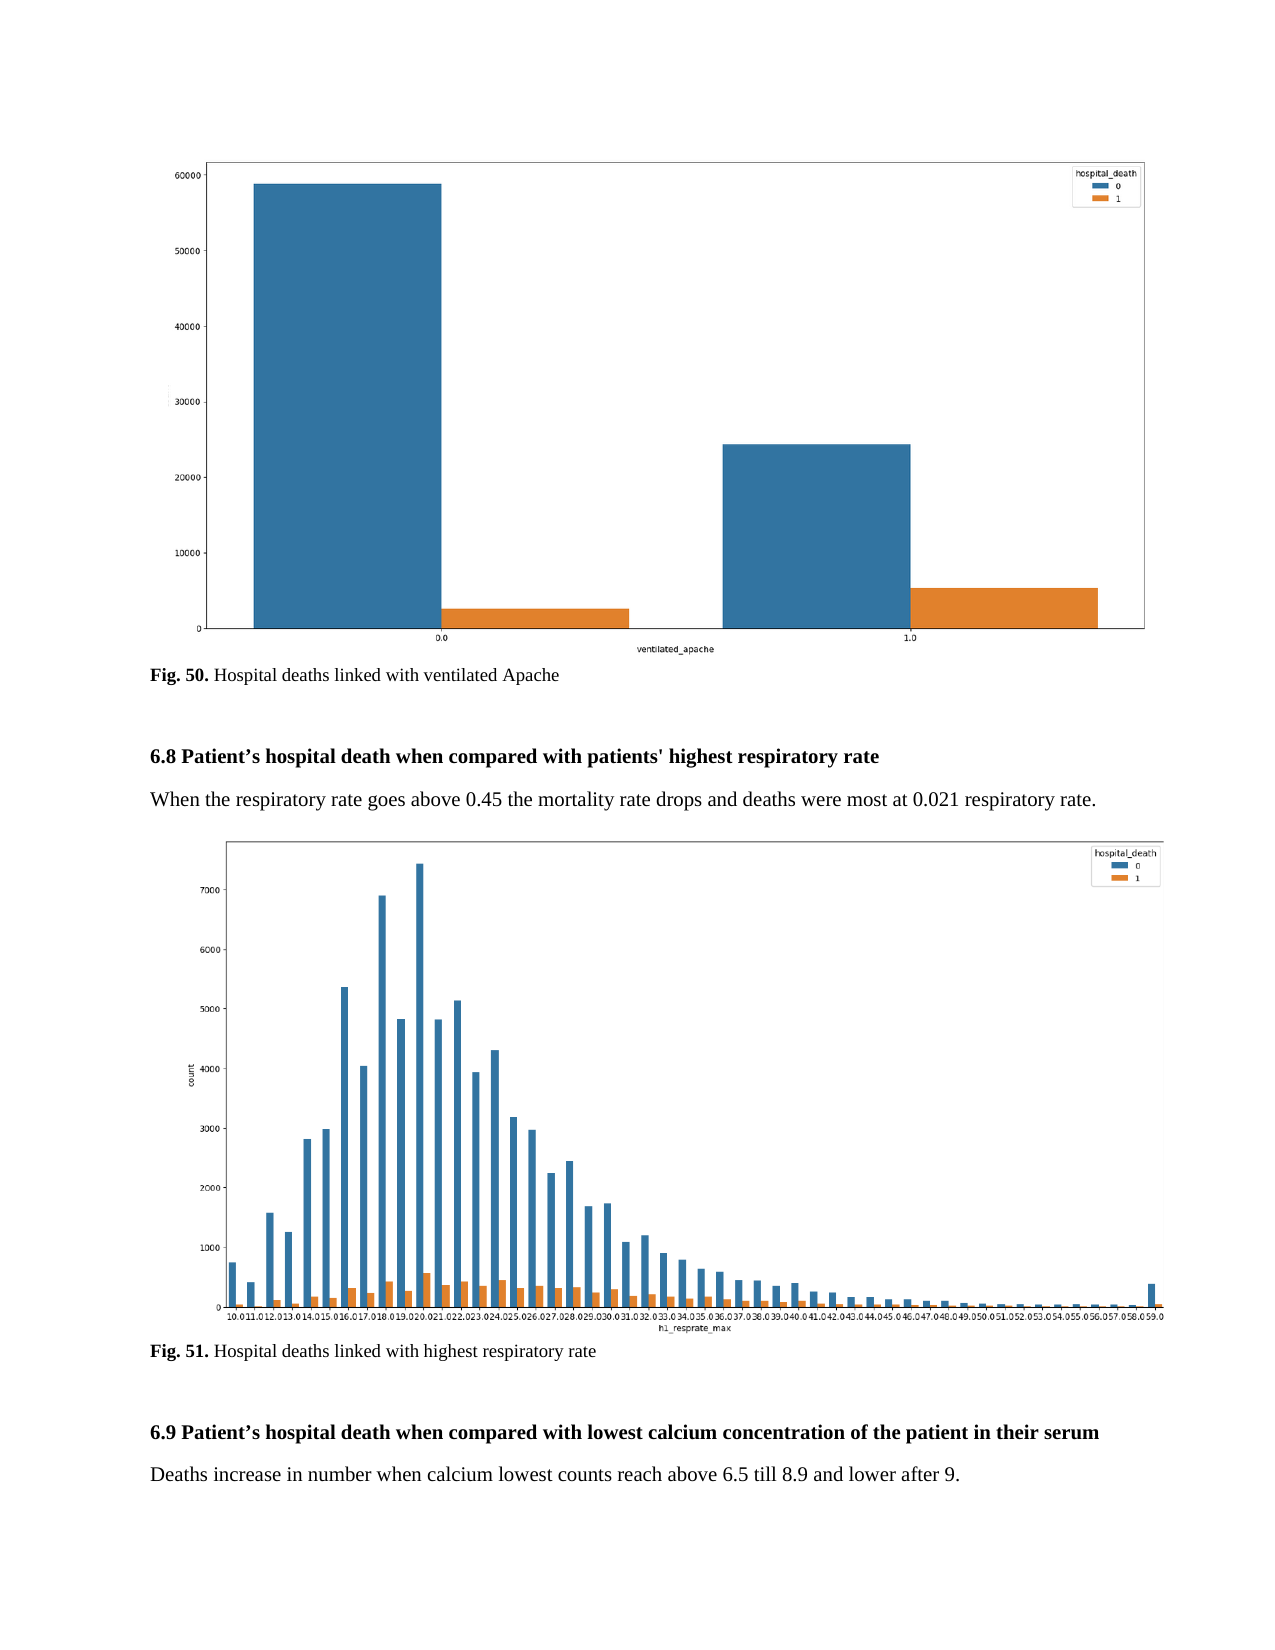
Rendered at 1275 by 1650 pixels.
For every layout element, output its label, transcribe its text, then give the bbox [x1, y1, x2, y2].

text Fig. 51. Hospital deaths linked with highest respiratory rate [150, 829, 1125, 1362]
text Fig. 50. Hospital deaths linked with ventilated Apache [150, 150, 1125, 686]
text 6.8 Patient’s hospital death when compared with patients' highest respiratory rate [150, 744, 1125, 768]
text Deaths increase in number when calcium lowest counts reach above 6.5 till 8.9 and lower after 9. [150, 1462, 1125, 1486]
text When the respiratory rate goes above 0.45 the mortality rate drops and deaths were most at 0.021 respiratory rate. [150, 786, 1125, 811]
text 6.9 Patient’s hospital death when compared with lowest calcium concentration of the patient in their serum [150, 1420, 1125, 1444]
